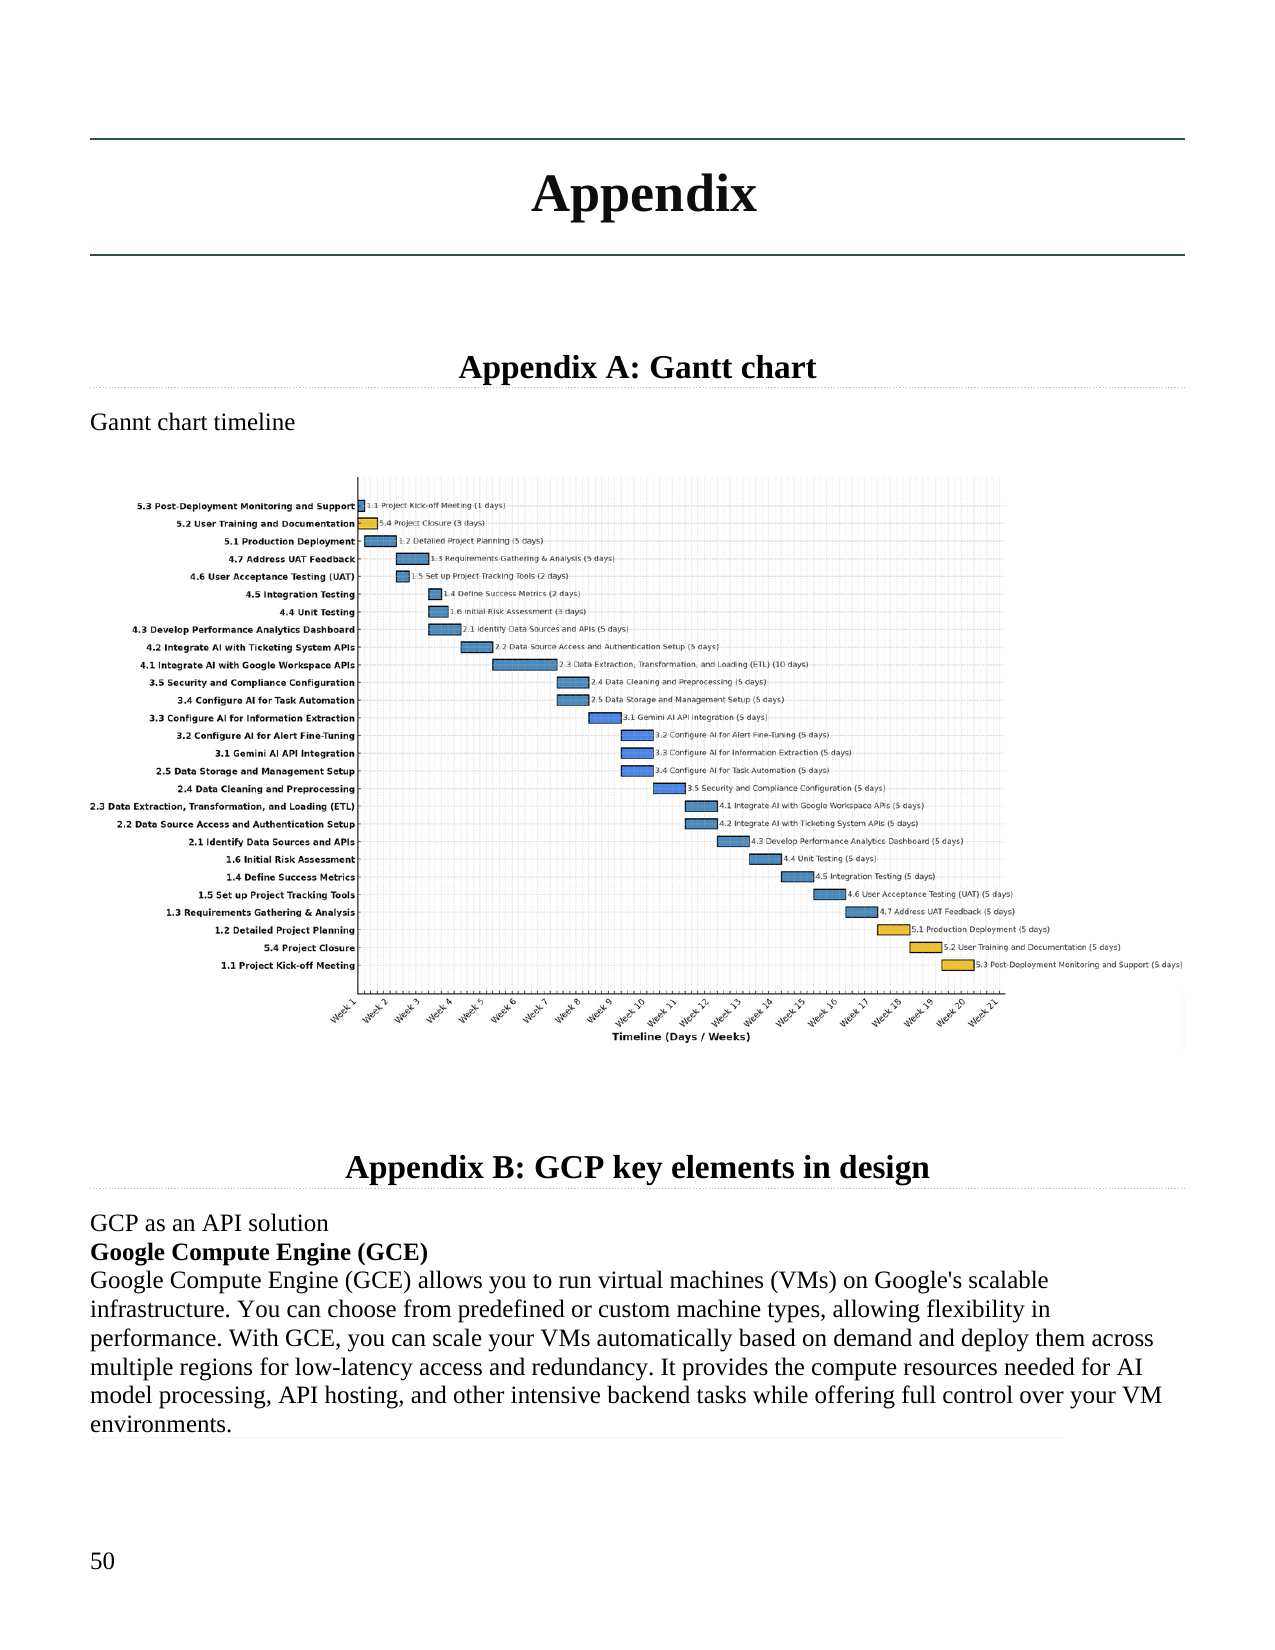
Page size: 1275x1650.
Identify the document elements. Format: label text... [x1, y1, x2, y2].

text Google Compute Engine (GCE) [90, 1237, 1185, 1265]
text Gannt chart timeline [90, 407, 1185, 436]
picture [90, 465, 1186, 1053]
title Appendix [90, 140, 1185, 254]
text GCP as an API solution [90, 1208, 1185, 1237]
subtitle Appendix A: Gantt chart [90, 347, 1185, 388]
subtitle Appendix B: GCP key elements in design [90, 1147, 1185, 1189]
text Google Compute Engine (GCE) allows you to run virtual machines (VMs) on Google's scalable infrastructure. You can choose from predefined or custom machine types, allowing flexibility in performance. With GCE, you can scale your VMs automatically based on demand and deploy them across multiple regions for low-latency access and redundancy. It provides the compute resources needed for AI model processing, API hosting, and other intensive backend tasks while offering full control over your VM environments. [90, 1265, 1185, 1438]
